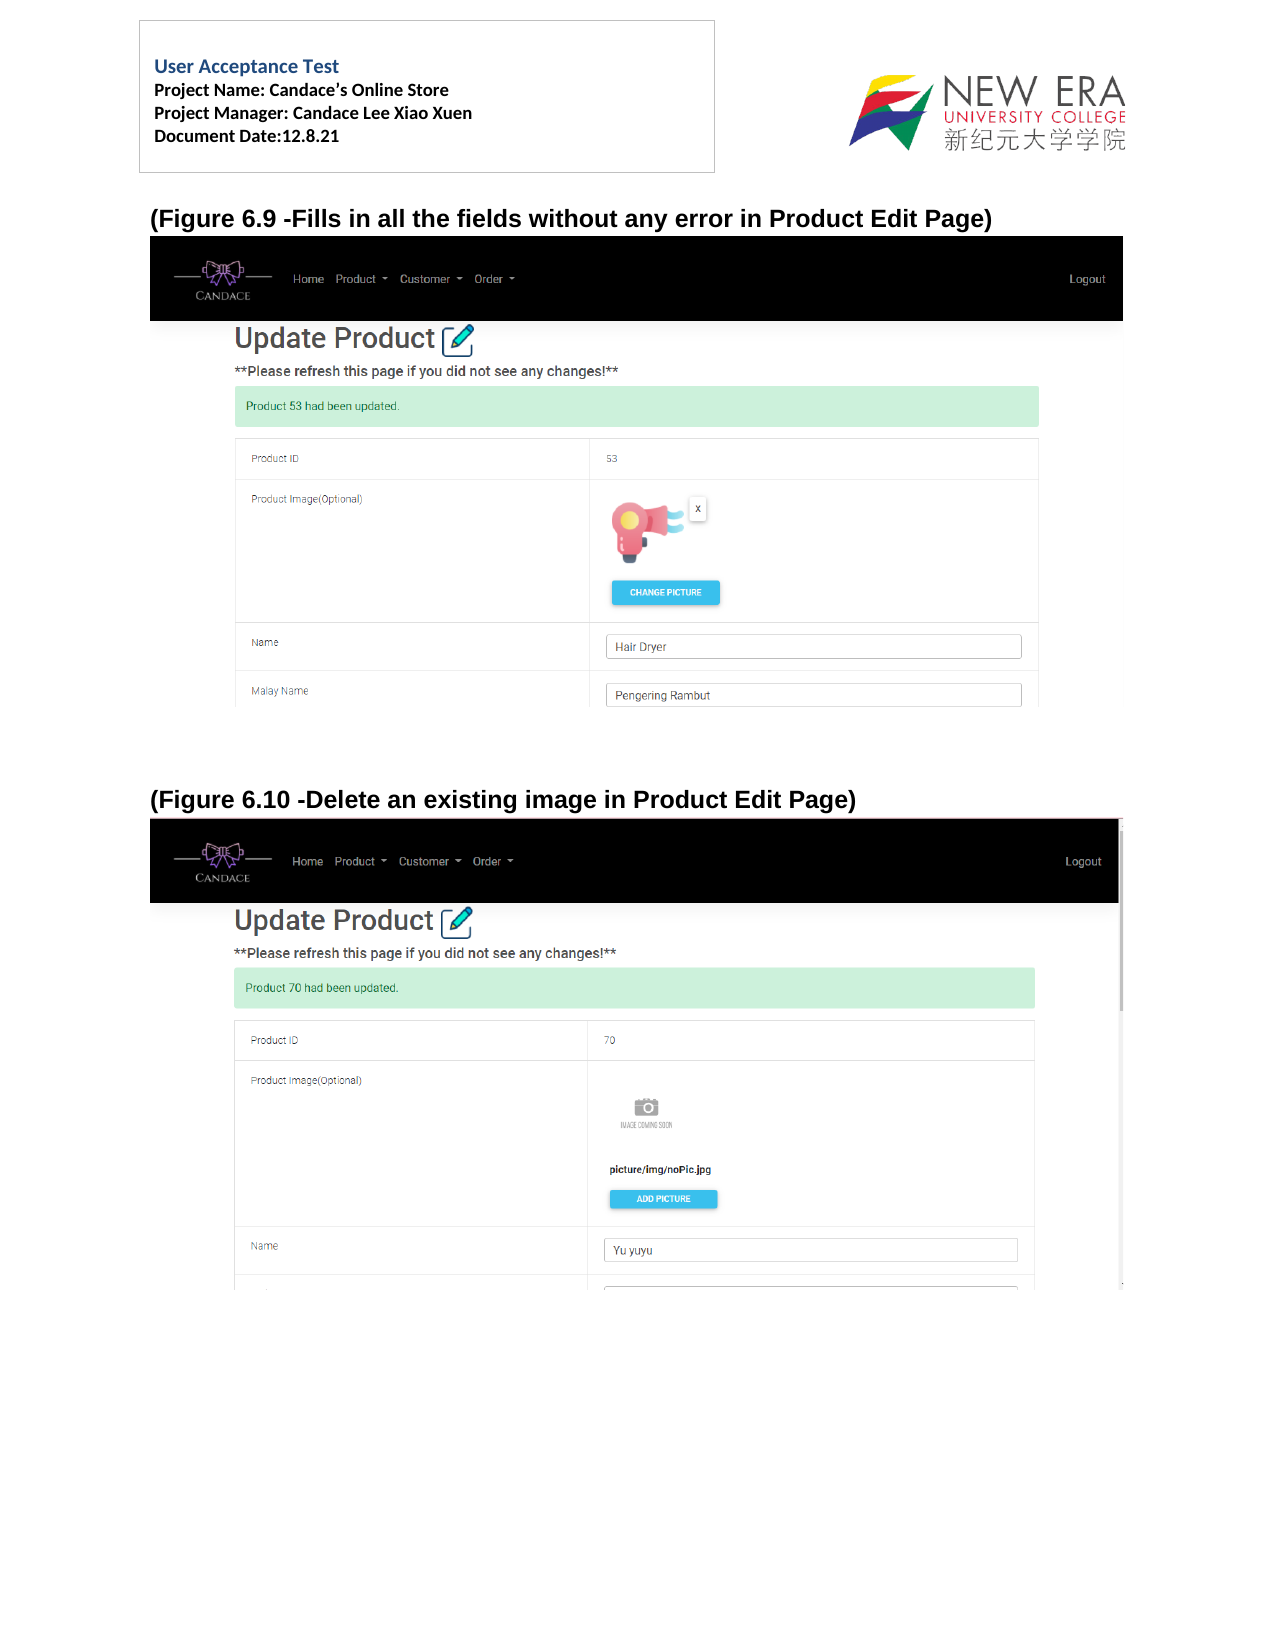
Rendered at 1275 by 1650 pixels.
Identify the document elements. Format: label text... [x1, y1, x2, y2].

text (Figure 6.10 -Delete an existing image in Product Edit Page) [150, 785, 1125, 814]
text (Figure 6.9 -Fills in all the fields without any error in Product Edit Page) [150, 203, 1125, 232]
picture [848, 75, 1125, 151]
picture [150, 817, 1124, 1290]
picture [150, 236, 1124, 707]
